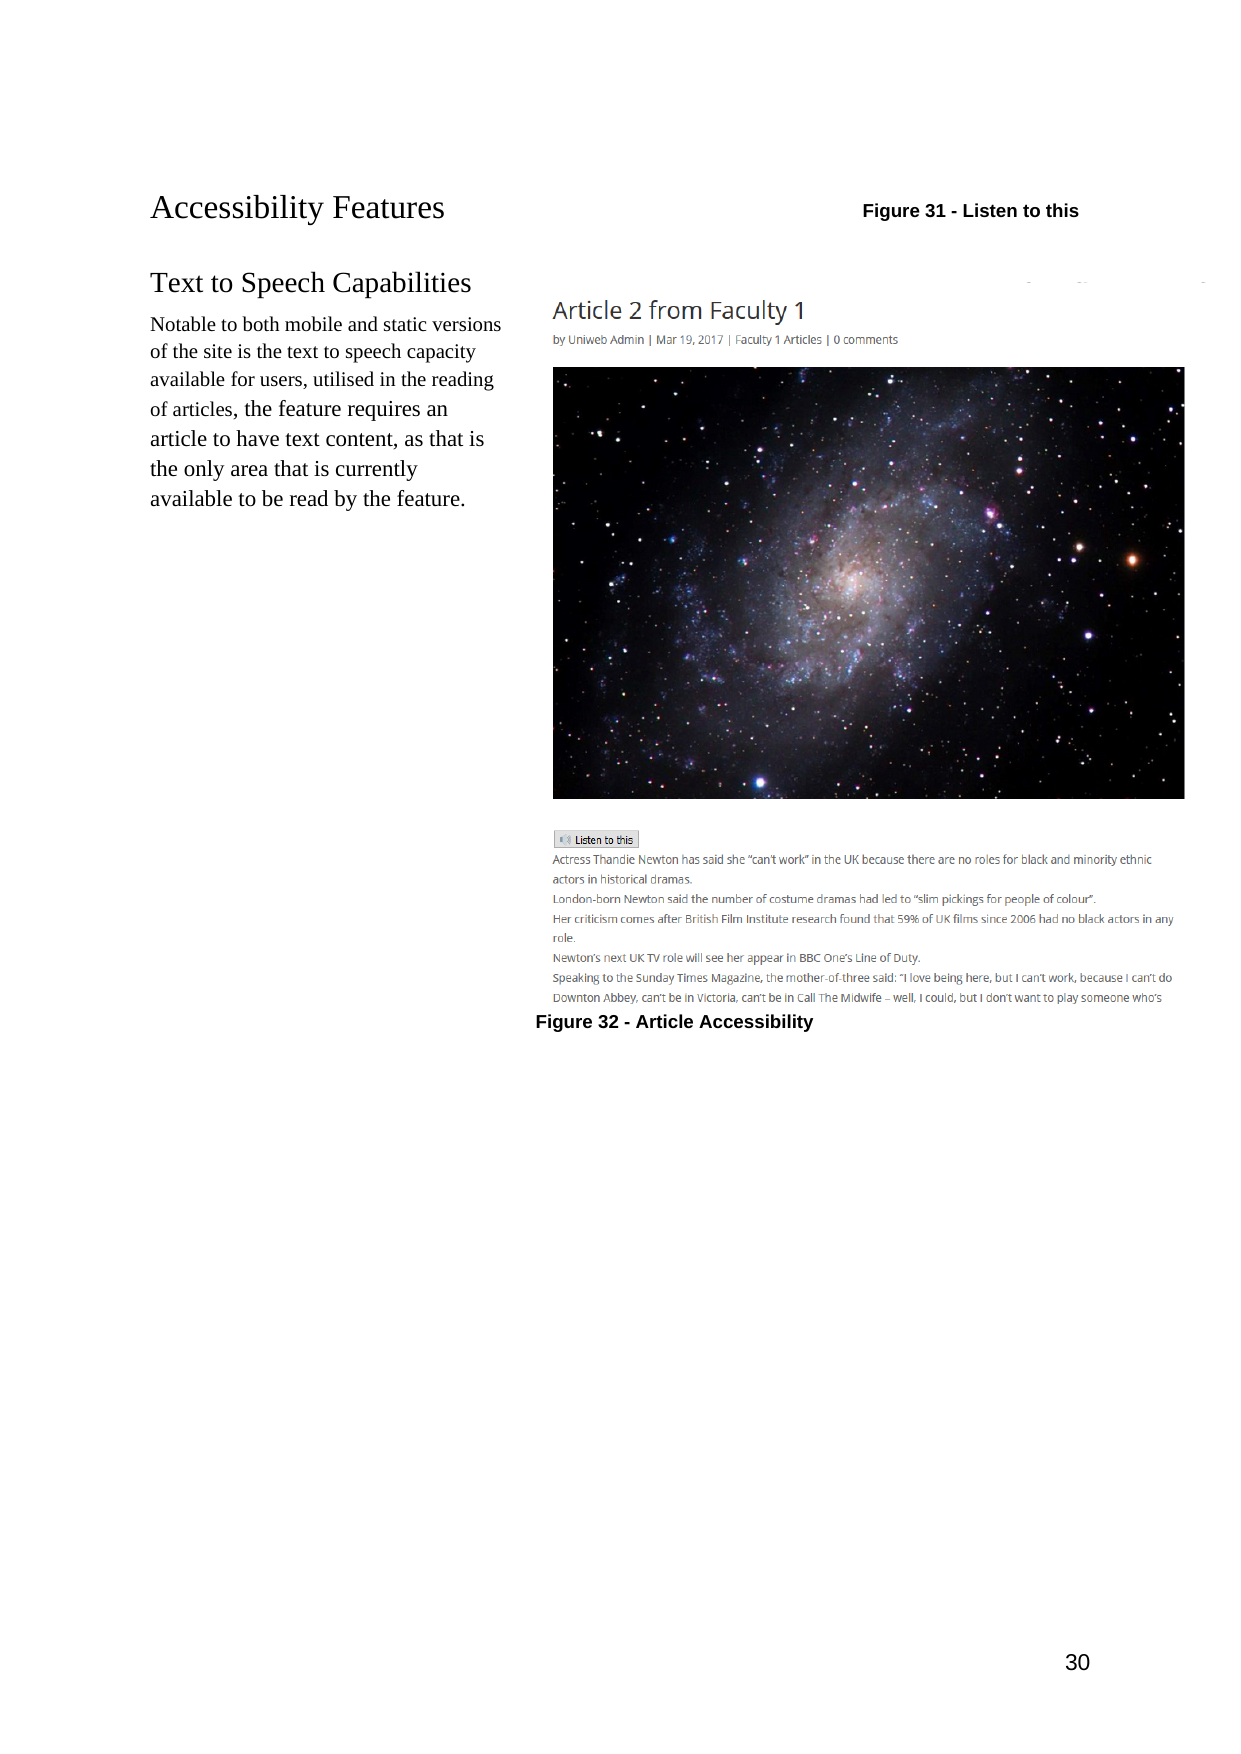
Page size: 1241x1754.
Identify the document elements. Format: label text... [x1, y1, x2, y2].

picture [521, 275, 1241, 1031]
subtitle Accessibility Features [150, 187, 1090, 226]
subtitle Text to Speech Capabilities [150, 265, 862, 298]
text Notable to both mobile and static versions of the site is the text to speech capacity available for users, utilised in the reading of articles, the feature requires an article to have text content, as that is the only area that is currently available to be read by the feature. [150, 312, 521, 512]
